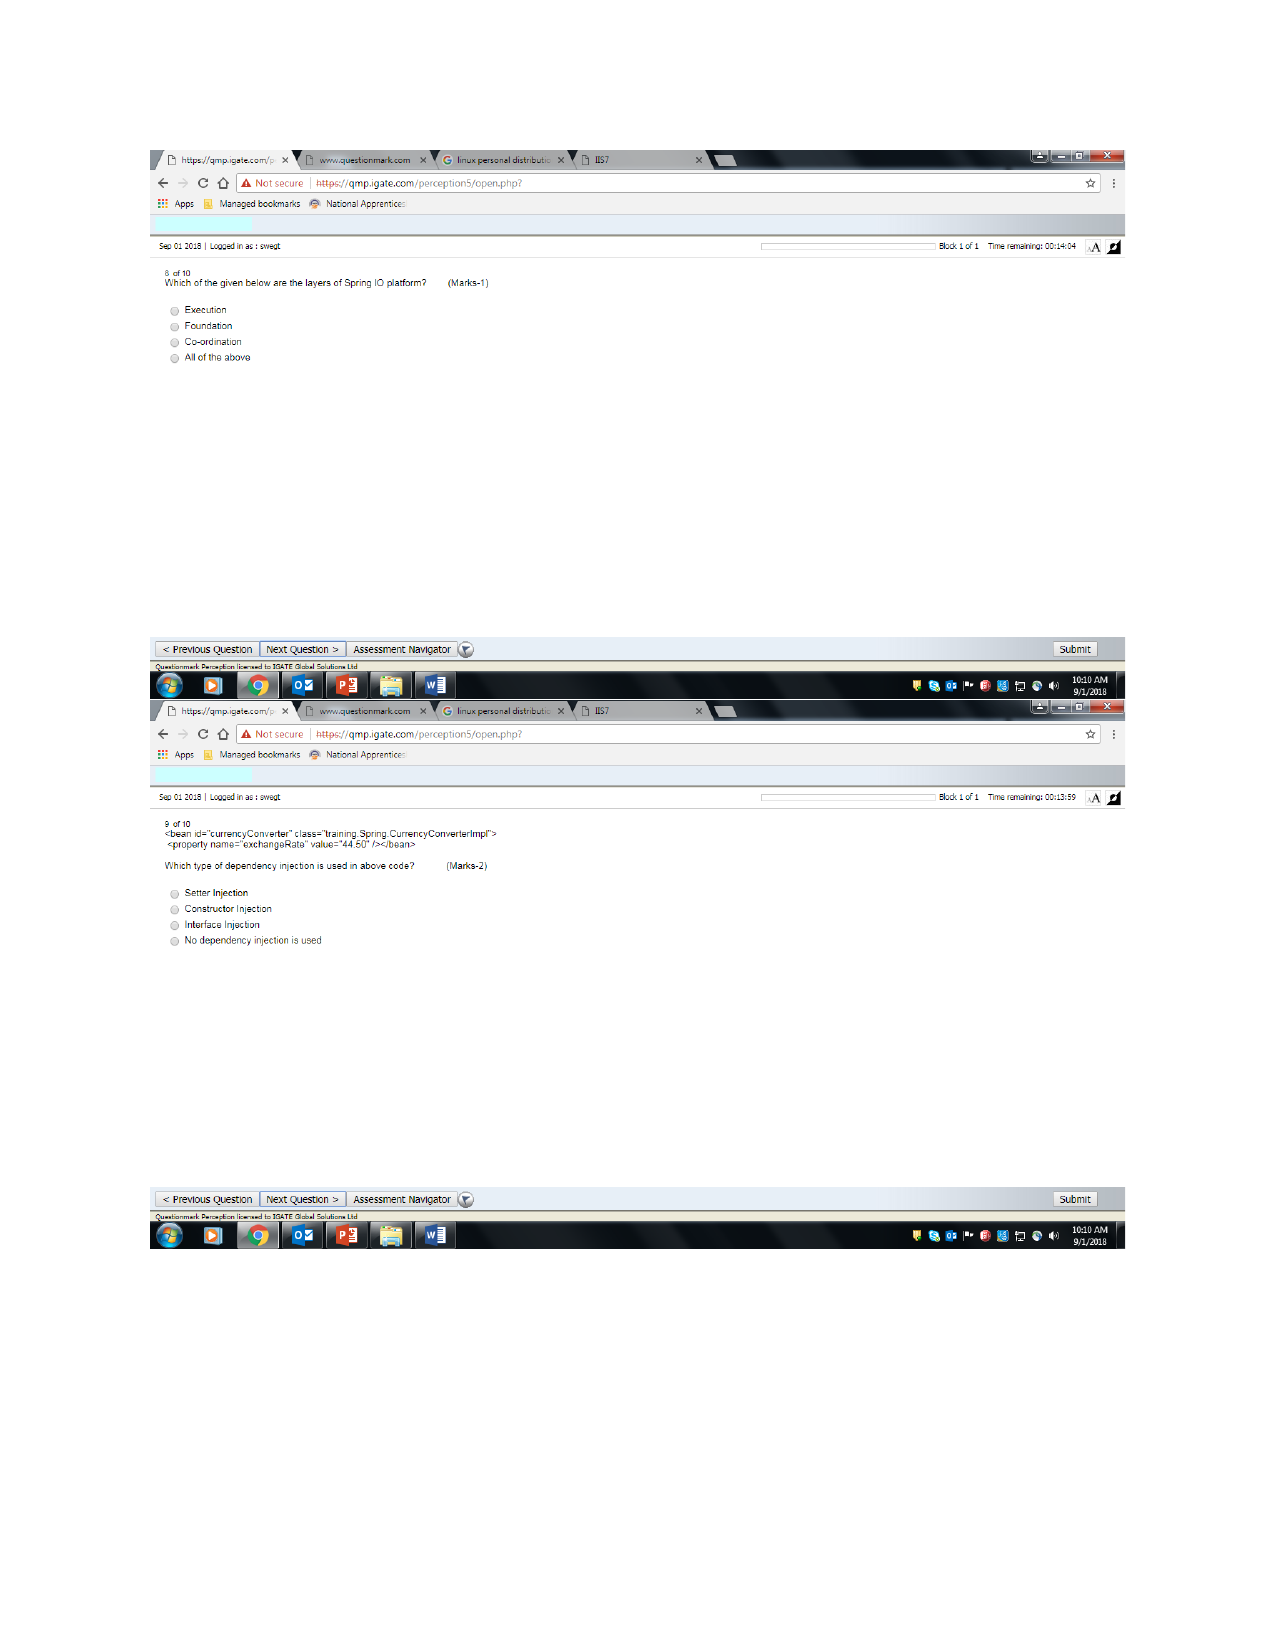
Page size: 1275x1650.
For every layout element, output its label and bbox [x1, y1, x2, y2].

picture [150, 150, 1125, 699]
picture [150, 700, 1125, 1249]
